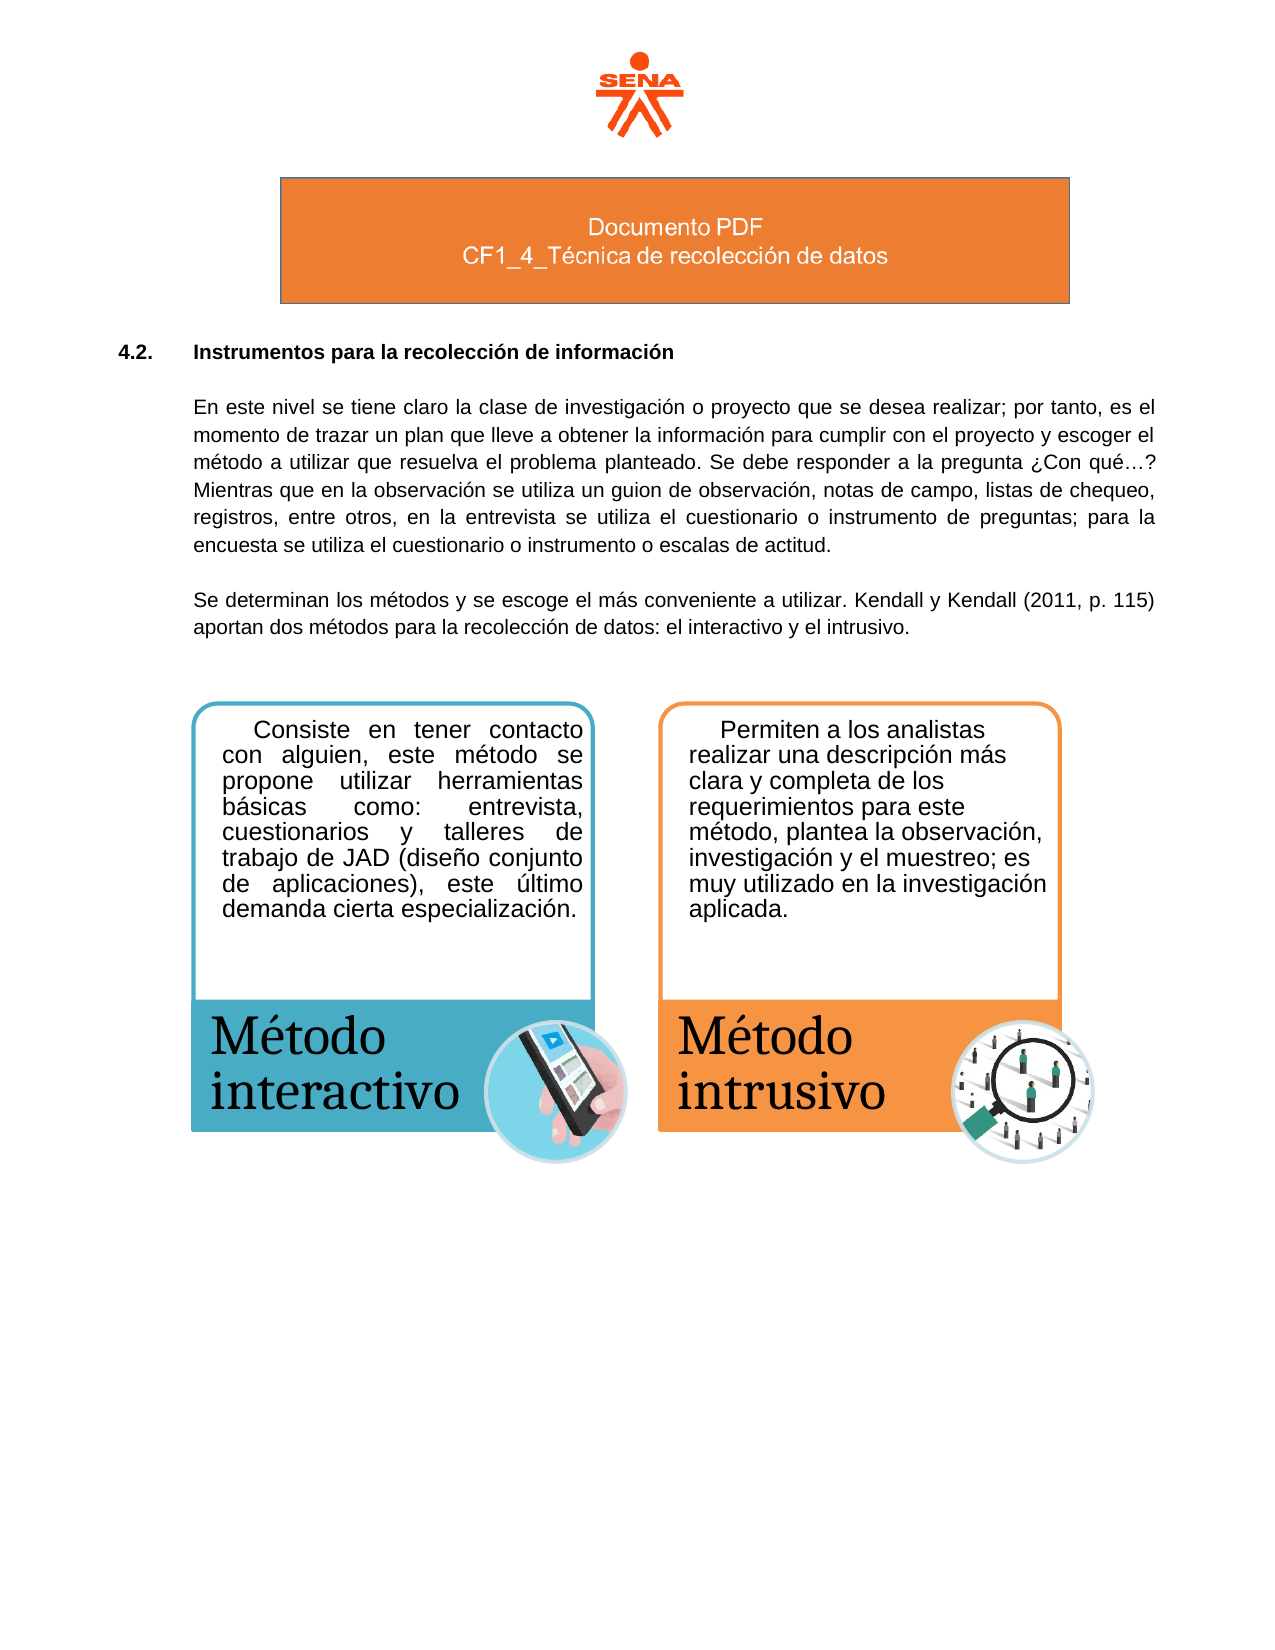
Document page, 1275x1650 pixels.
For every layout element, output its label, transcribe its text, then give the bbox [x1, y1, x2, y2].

picture [956, 1025, 1090, 1159]
text Se determinan los métodos y se escoge el más conveniente a utilizar. Kendall y Kendall (2011, p. 115) aportan dos métodos para la recolección de datos: el interactivo y el intrusivo. [193, 588, 1157, 639]
text En este nivel se tiene claro la clase de investigación o proyecto que se desea realizar; por tanto, es el momento de trazar un plan que lleve a obtener la información para cumplir con el proyecto y escoger el método a utilizar que resuelva el problema planteado. Se debe responder a la pregunta ¿Con qué…? Mientras que en la observación se utiliza un guion de observación, notas de campo, listas de chequeo, registros, entre otros, en la entrevista se utiliza el cuestionario o instrumento de preguntas; para la encuesta se utiliza el cuestionario o instrumento o escalas de actitud. [193, 395, 1157, 557]
list Instrumentos para la recolección de información [118, 340, 1157, 364]
picture [585, 48, 690, 142]
picture [489, 1025, 623, 1159]
picture [280, 177, 1070, 304]
